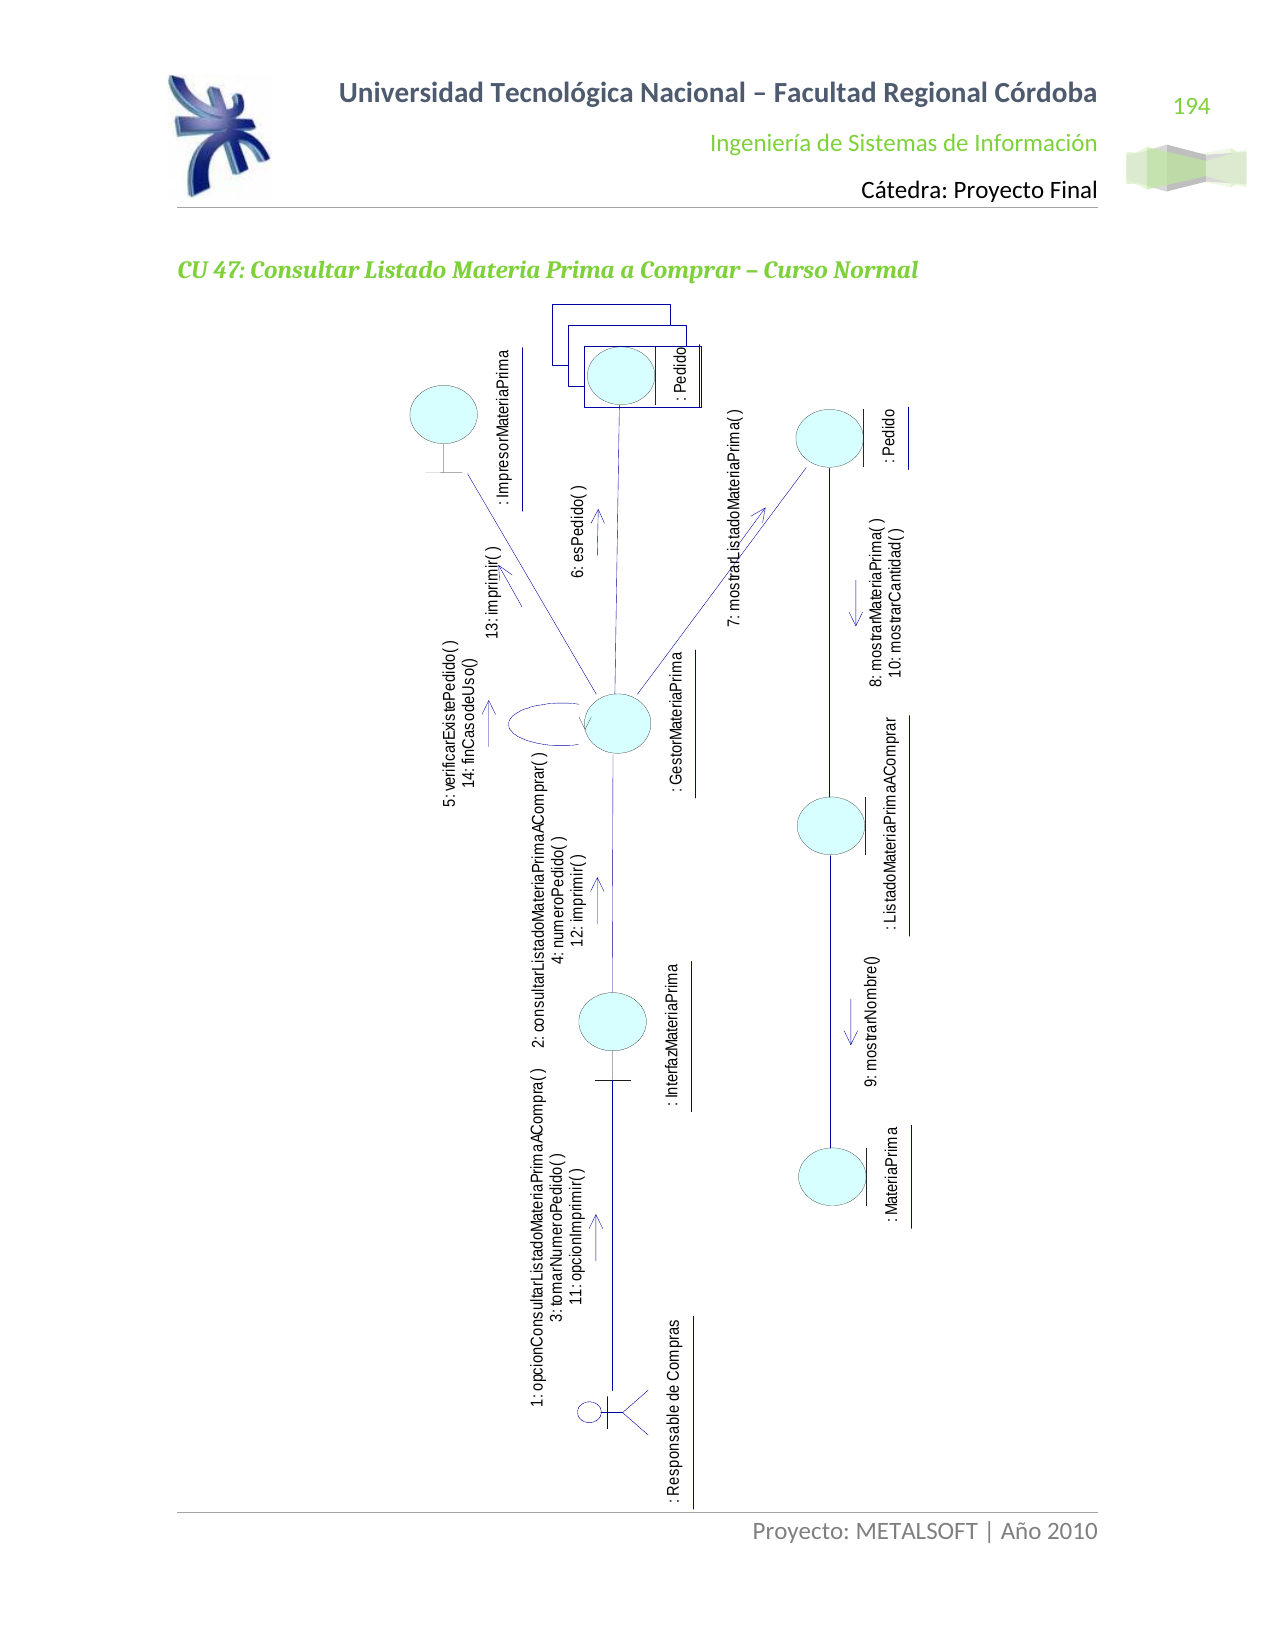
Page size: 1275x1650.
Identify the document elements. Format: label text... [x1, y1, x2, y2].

text CU 47: Consultar Listado Materia Prima a Comprar – Curso Normal [177, 256, 1098, 284]
picture [167, 74, 272, 199]
